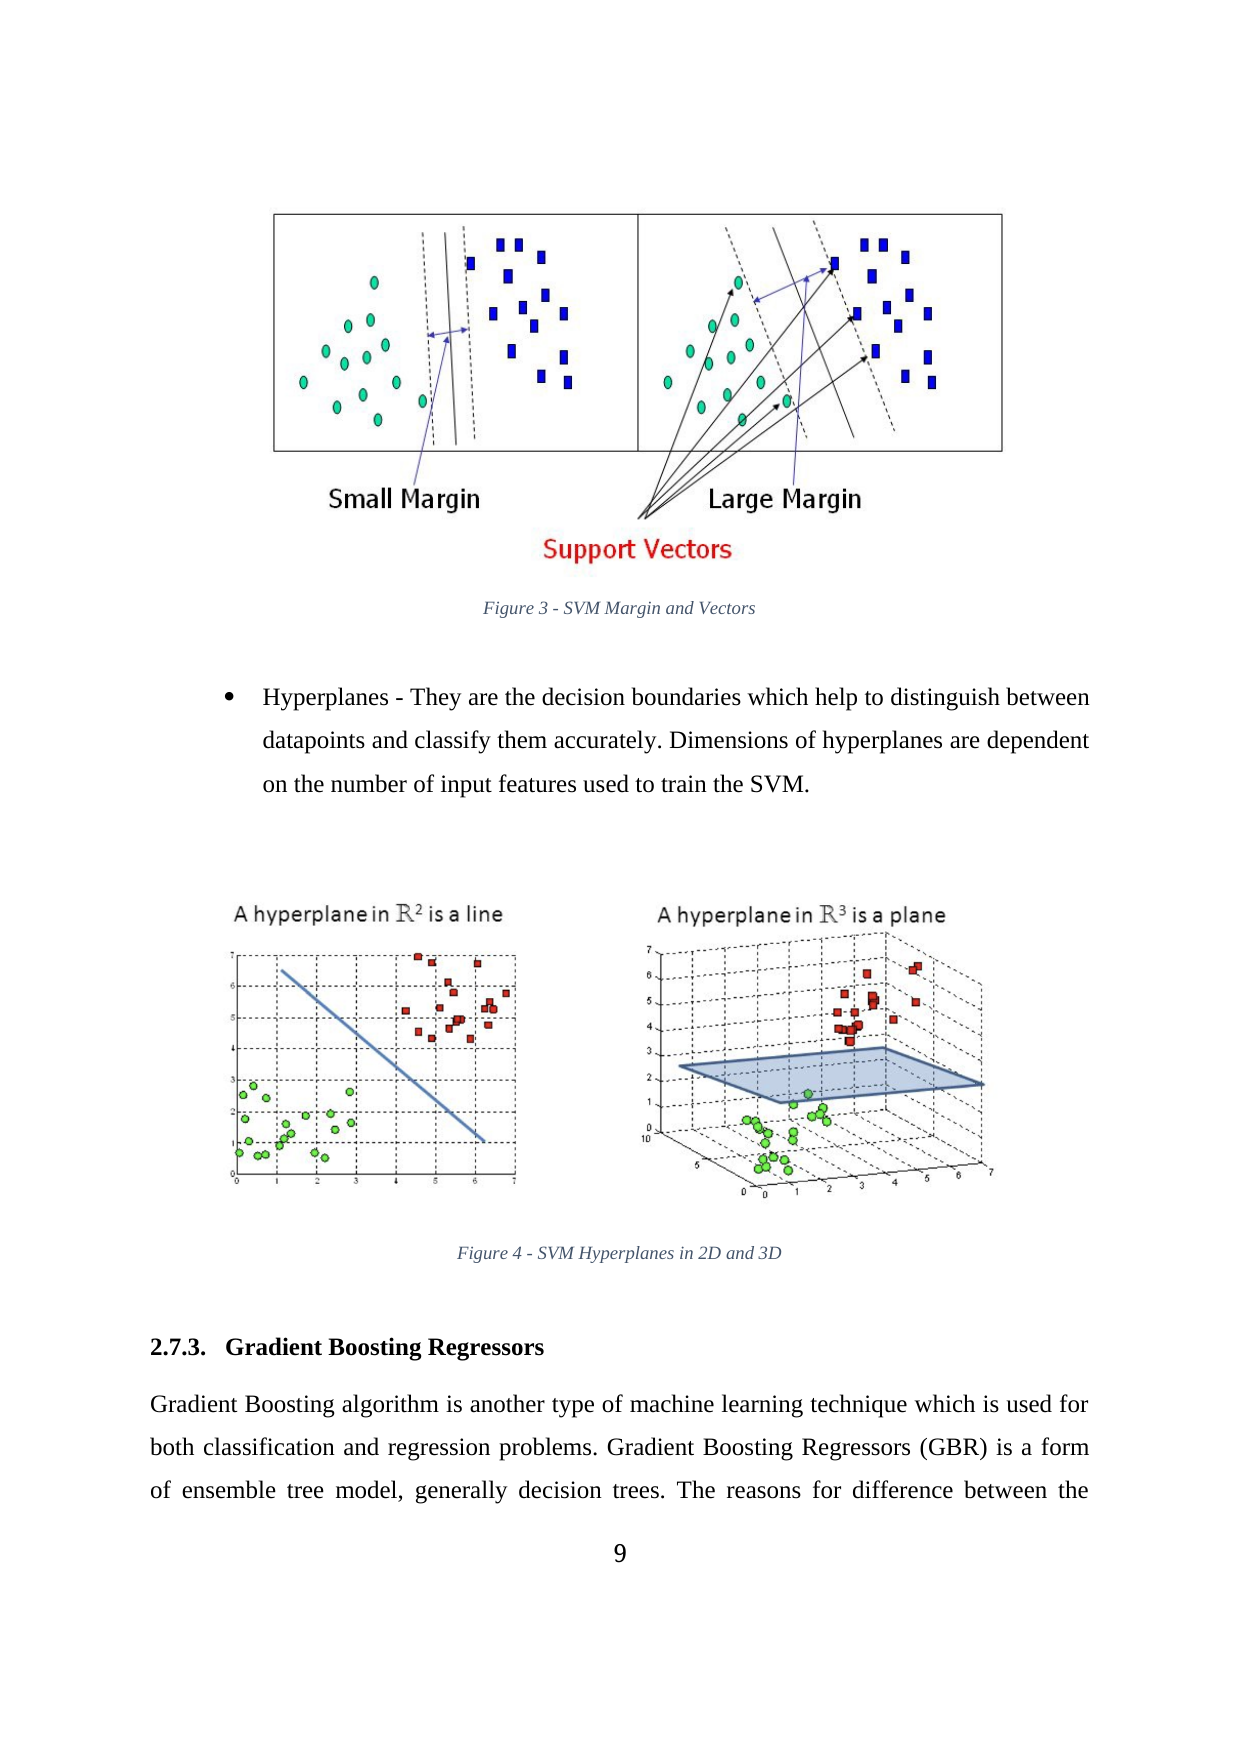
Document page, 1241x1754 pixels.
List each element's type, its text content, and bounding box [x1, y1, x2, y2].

text Figure 3 - SVM Margin and Vectors [150, 597, 1090, 618]
list Hyperplanes - They are the decision boundaries which help to distinguish between datapoints and classify them accurately. Dimensions of hyperplanes are dependent on the number of input features used to train the SVM. [225, 682, 1090, 797]
picture [204, 875, 1036, 1228]
subtitle Gradient Boosting Regressors [150, 1332, 1090, 1360]
text Figure 4 - SVM Hyperplanes in 2D and 3D [150, 1242, 1090, 1263]
picture [253, 184, 1025, 583]
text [150, 1389, 1090, 1504]
